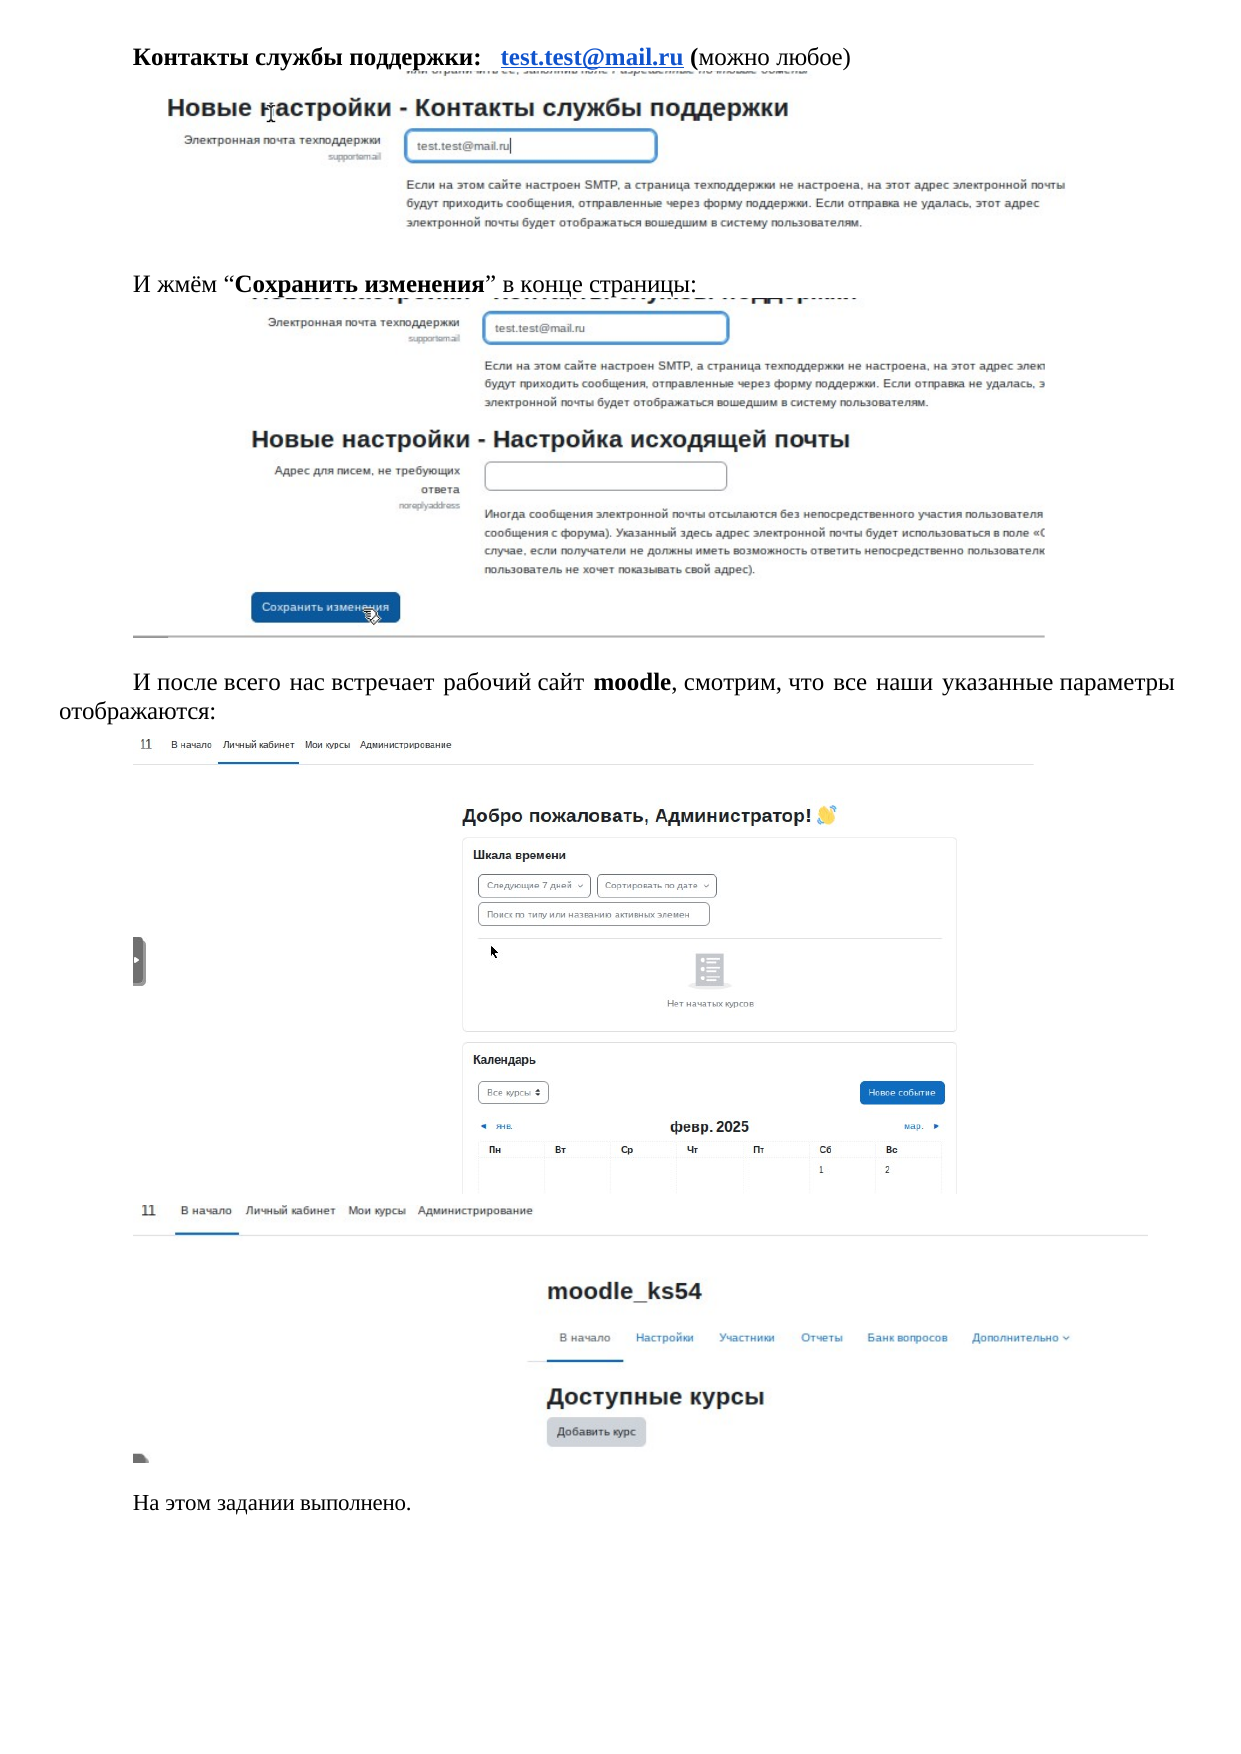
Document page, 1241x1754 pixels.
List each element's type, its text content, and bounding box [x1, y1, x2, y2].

text На этом задании выполнено. [133, 1229, 1236, 1515]
text И жмём “Сохранить изменения” в конце страницы: [133, 269, 1236, 298]
picture [133, 739, 1034, 1194]
picture [133, 298, 1045, 638]
text Контакты службы поддержки: test.test@mail.ru (можно любое) [133, 42, 1236, 70]
picture [167, 71, 1066, 229]
picture [133, 1205, 1148, 1229]
text И после всего нас встречает рабочий сайт moodle, смотрим, что все наши указанные параметры отображаются: [59, 667, 1236, 725]
